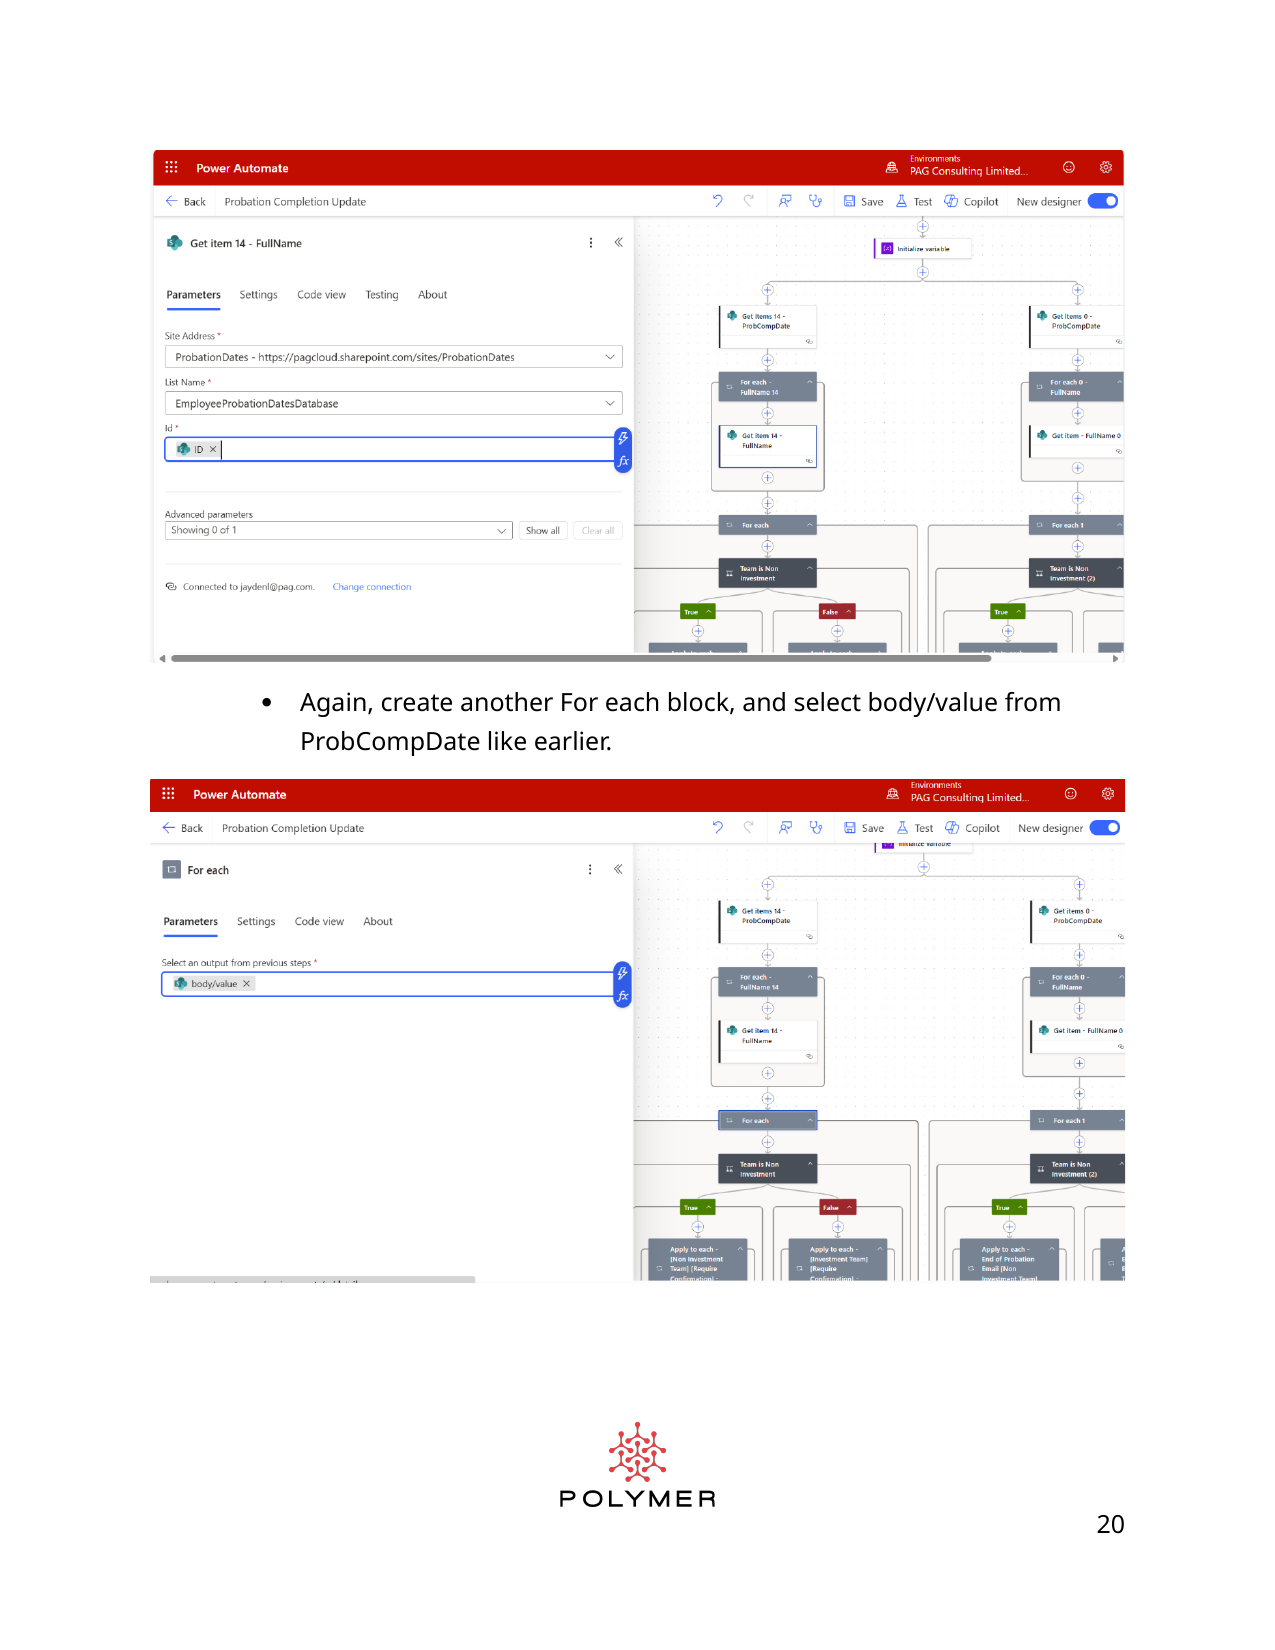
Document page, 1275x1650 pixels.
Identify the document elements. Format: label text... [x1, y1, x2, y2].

picture [560, 1422, 715, 1507]
picture [150, 779, 1125, 1283]
picture [150, 150, 1125, 663]
list Again, create another For each block, and select body/value from ProbCompDate like earlier. [262, 684, 1125, 757]
